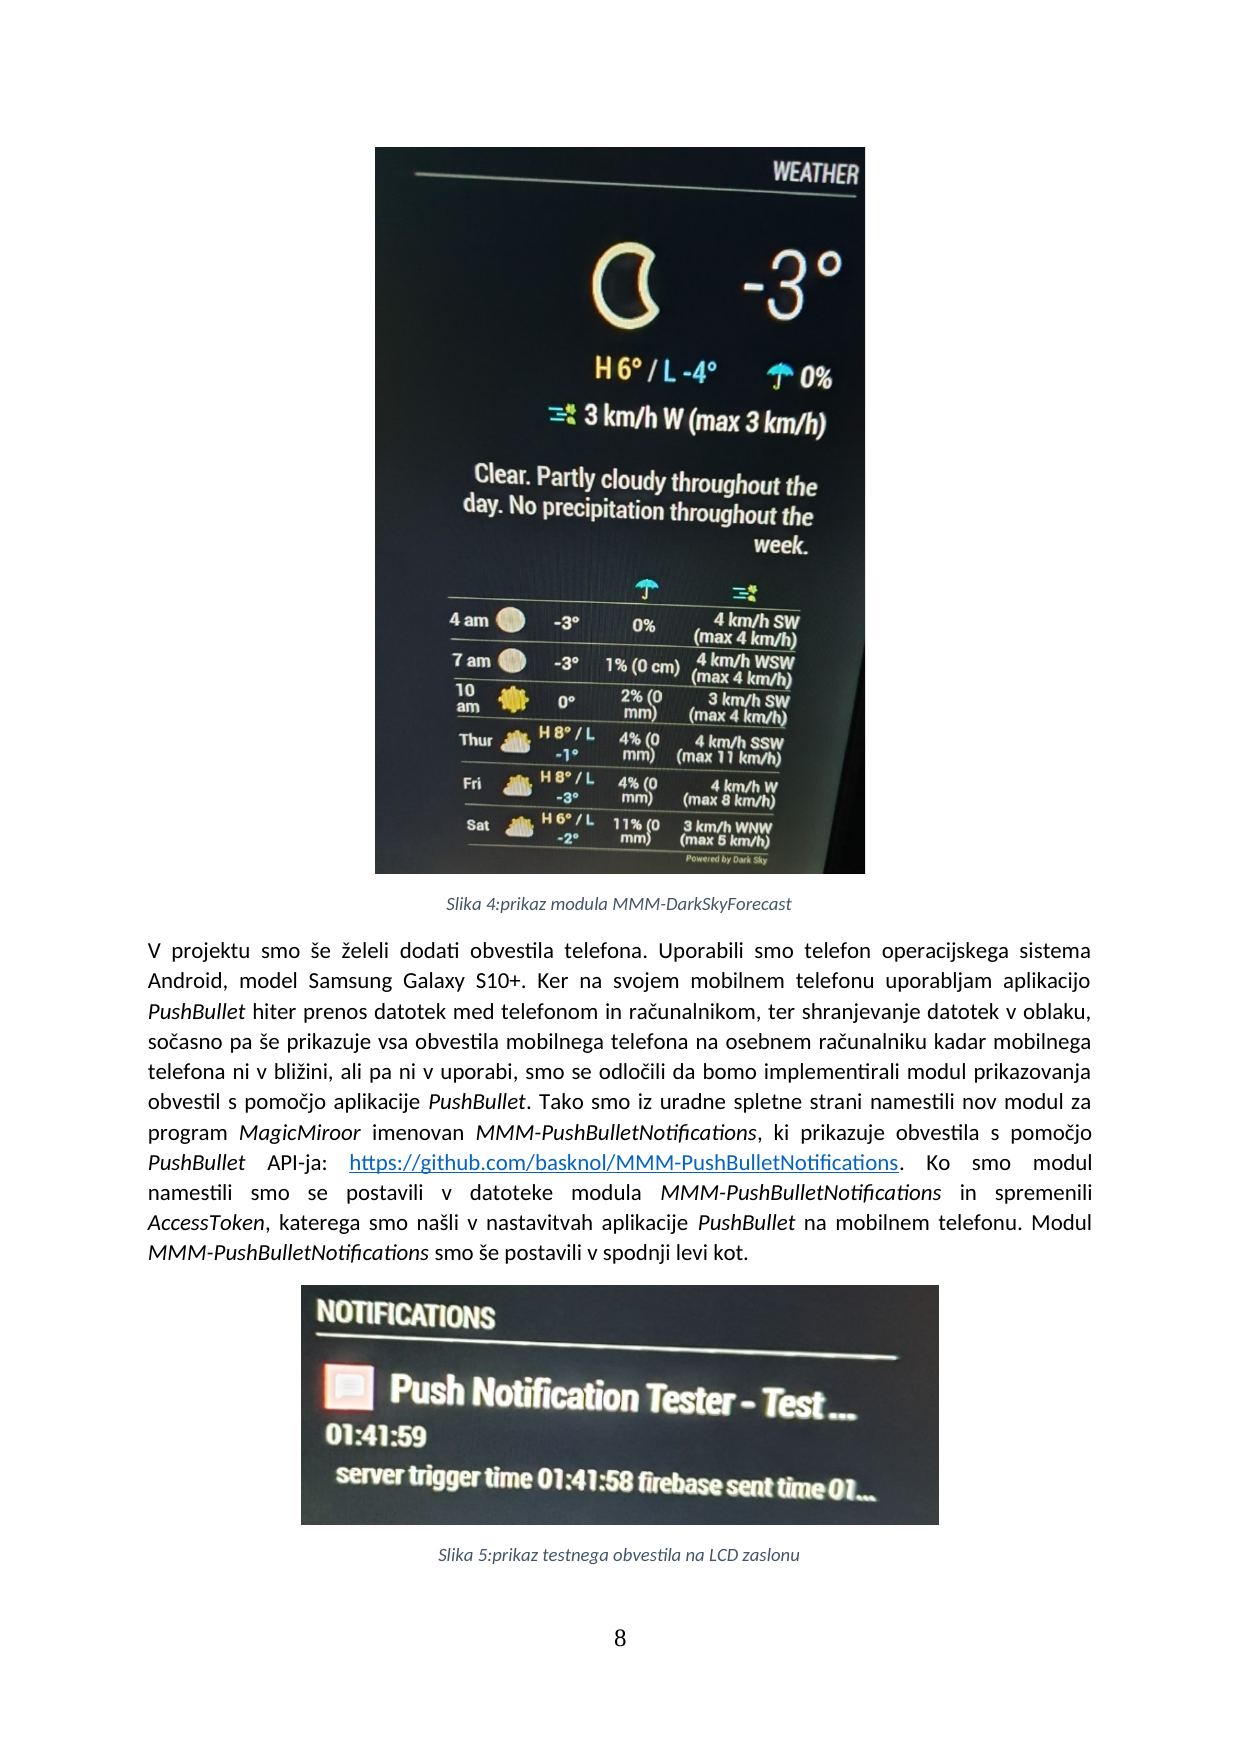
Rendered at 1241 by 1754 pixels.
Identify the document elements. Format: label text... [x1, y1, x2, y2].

picture [301, 1285, 939, 1525]
text Slika 5:prikaz testnega obvestila na LCD zaslonu [148, 1543, 1093, 1566]
text V projektu smo še želeli dodati obvestila telefona. Uporabili smo telefon operacijskega sistema Android, model Samsung Galaxy S10+. Ker na svojem mobilnem telefonu uporabljam aplikacijo PushBullet hiter prenos datotek med telefonom in računalnikom, ter shranjevanje datotek v oblaku, sočasno pa še prikazuje vsa obvestila mobilnega telefona na osebnem računalniku kadar mobilnega telefona ni v bližini, ali pa ni v uporabi, smo se odločili da bomo implementirali modul prikazovanja obvestil s pomočjo aplikacije PushBullet. Tako smo iz uradne spletne strani namestili nov modul za program MagicMiroor imenovan MMM-PushBulletNotifications, ki prikazuje obvestila s pomočjo PushBullet API-ja: https://github.com/basknol/MMM-PushBulletNotifications. Ko smo modul namestili smo se postavili v datoteke modula MMM-PushBulletNotifications in spremenili AccessToken, katerega smo našli v nastavitvah aplikacije PushBullet na mobilnem telefonu. Modul MMM-PushBulletNotifications smo še postavili v spodnji levi kot. [148, 936, 1093, 1266]
text Slika 4:prikaz modula MMM-DarkSkyForecast [148, 893, 1093, 916]
picture [375, 147, 866, 874]
